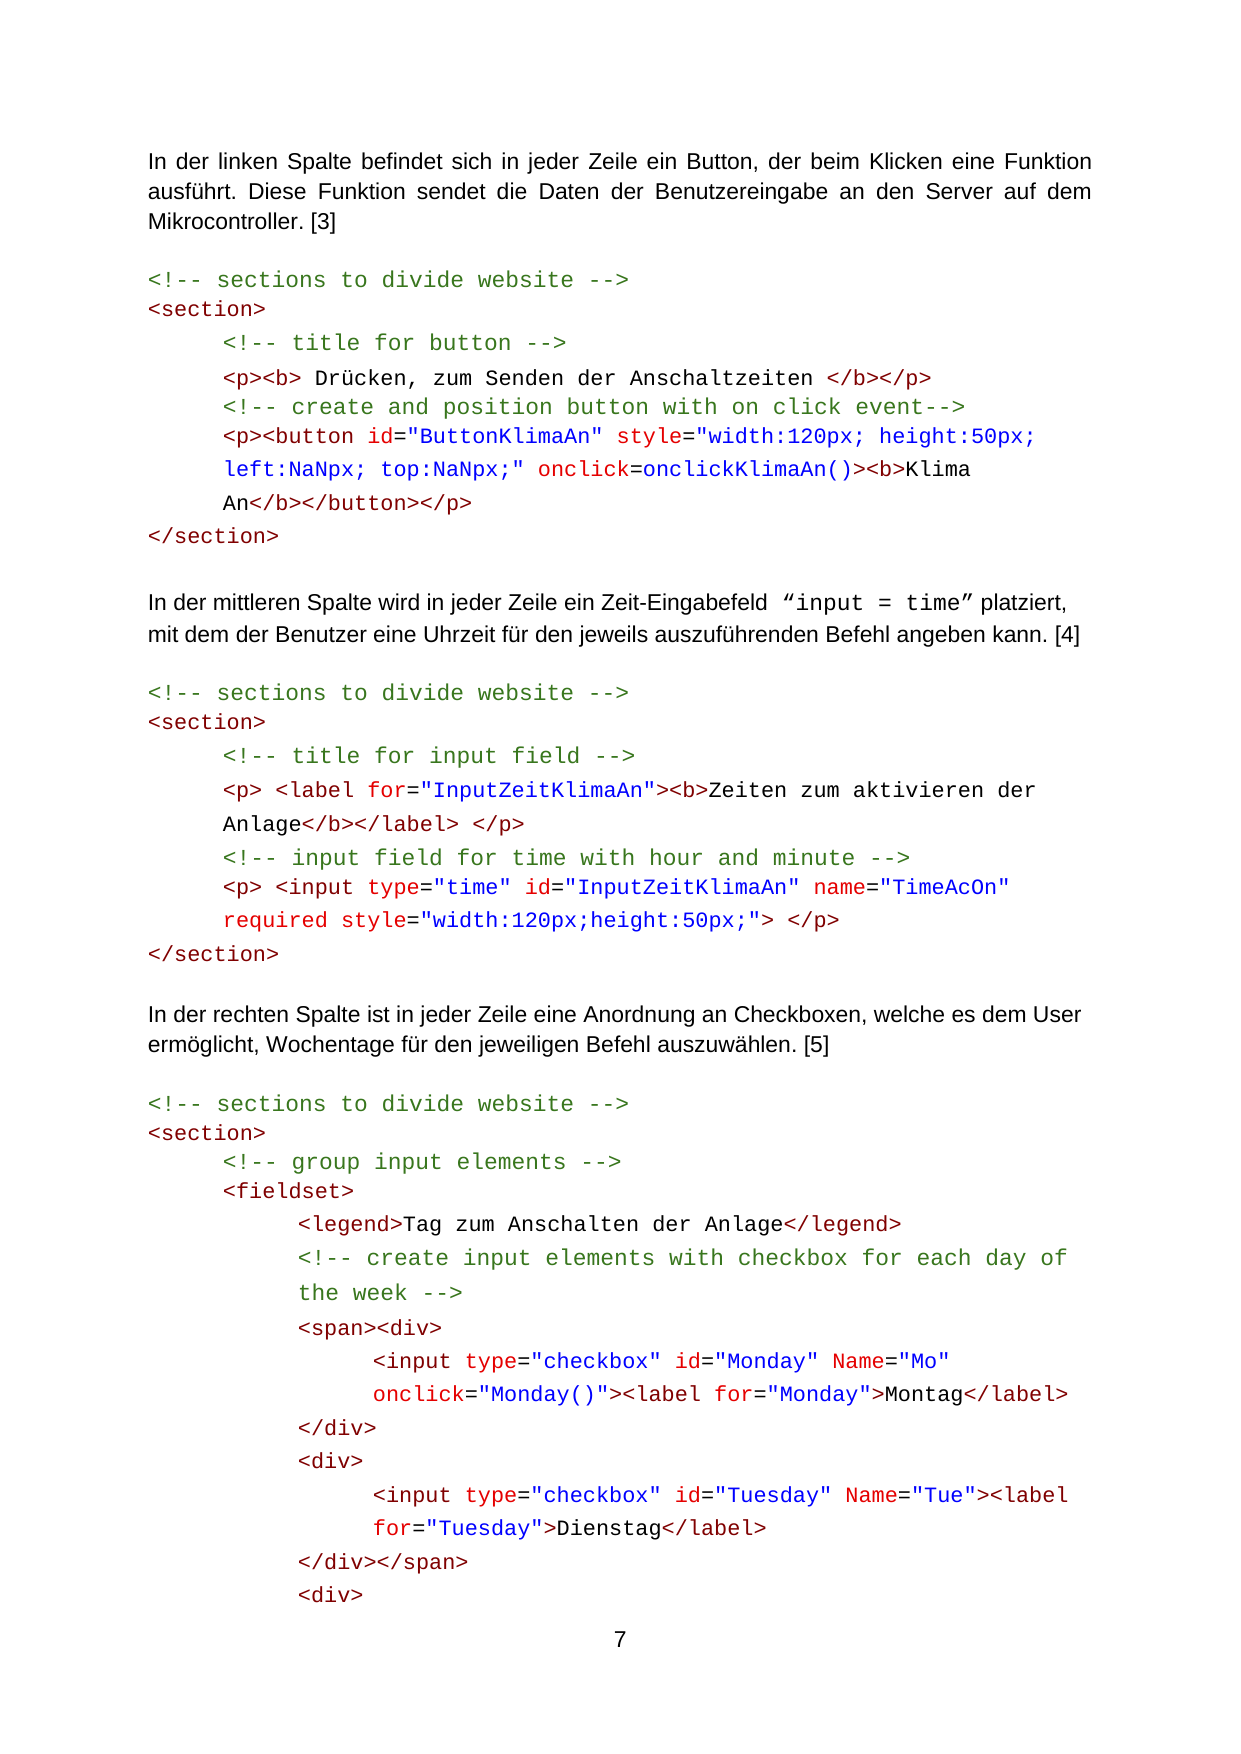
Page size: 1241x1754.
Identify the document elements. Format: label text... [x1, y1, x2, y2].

text <p><b> Drücken, zum Senden der Anschaltzeiten </b></p> [148, 367, 1093, 391]
text <section> [148, 1122, 1093, 1146]
text <!-- group input elements --> [148, 1150, 1093, 1176]
text <!-- create and position button with on click event--> [148, 395, 1093, 421]
text <section> [148, 711, 1093, 736]
text </div></span> [223, 1551, 1093, 1576]
text In der rechten Spalte ist in jeder Zeile eine Anordnung an Checkboxen, welche es dem User ermöglicht, Wochentage für den jeweiligen Befehl auszuwählen. [5] [148, 1001, 1093, 1058]
text <div> [223, 1584, 1093, 1609]
text <fieldset> [148, 1180, 1093, 1205]
text <section> [148, 298, 1093, 323]
text <p> <input type="time" id="InputZeitKlimaAn" name="TimeAcOn" required style="width:120px;height:50px;"> </p> [223, 876, 1093, 934]
text <div> [298, 1451, 1093, 1475]
text </section> [148, 525, 1093, 550]
text In der mittleren Spalte wird in jeder Zeile ein Zeit-Eingabefeld “input = time” platziert, mit dem der Benutzer eine Uhrzeit für den jeweils auszuführenden Befehl angeben kann. [4] [148, 589, 1093, 647]
text <!-- title for button --> [148, 332, 1093, 358]
text <!-- sections to divide website --> [148, 268, 1093, 294]
text <p><button id="ButtonKlimaAn" style="width:120px; height:50px; left:NaNpx; top:NaNpx;" onclick=onclickKlimaAn()><b>Klima An</b></button></p> [223, 425, 1093, 517]
text <!-- sections to divide website --> [148, 681, 1093, 707]
text <!-- create input elements with checkbox for each day of the week --> [298, 1247, 1093, 1308]
text In der linken Spalte befindet sich in jeder Zeile ein Button, der beim Klicken eine Funktion ausführt. Diese Funktion sendet die Daten der Benutzereingabe an den Server auf dem Mikrocontroller. [3] [148, 148, 1093, 234]
text </section> [148, 943, 1093, 968]
text <legend>Tag zum Anschalten der Anlage</legend> [223, 1213, 1093, 1238]
text <span><div> [298, 1317, 1093, 1342]
text </div> [298, 1417, 1093, 1442]
text <p> <label for="InputZeitKlimaAn"><b>Zeiten zum aktivieren der Anlage</b></label> </p> [223, 779, 1093, 838]
text <!-- sections to divide website --> [148, 1092, 1093, 1118]
text <input type="checkbox" id="Monday" Name="Mo" onclick="Monday()"><label for="Monday">Montag</label> [373, 1350, 1093, 1408]
text <input type="checkbox" id="Tuesday" Name="Tue"><label for="Tuesday">Dienstag</label> [373, 1484, 1093, 1542]
text <!-- title for input field --> [148, 744, 1093, 770]
text <!-- input field for time with hour and minute --> [148, 846, 1093, 872]
